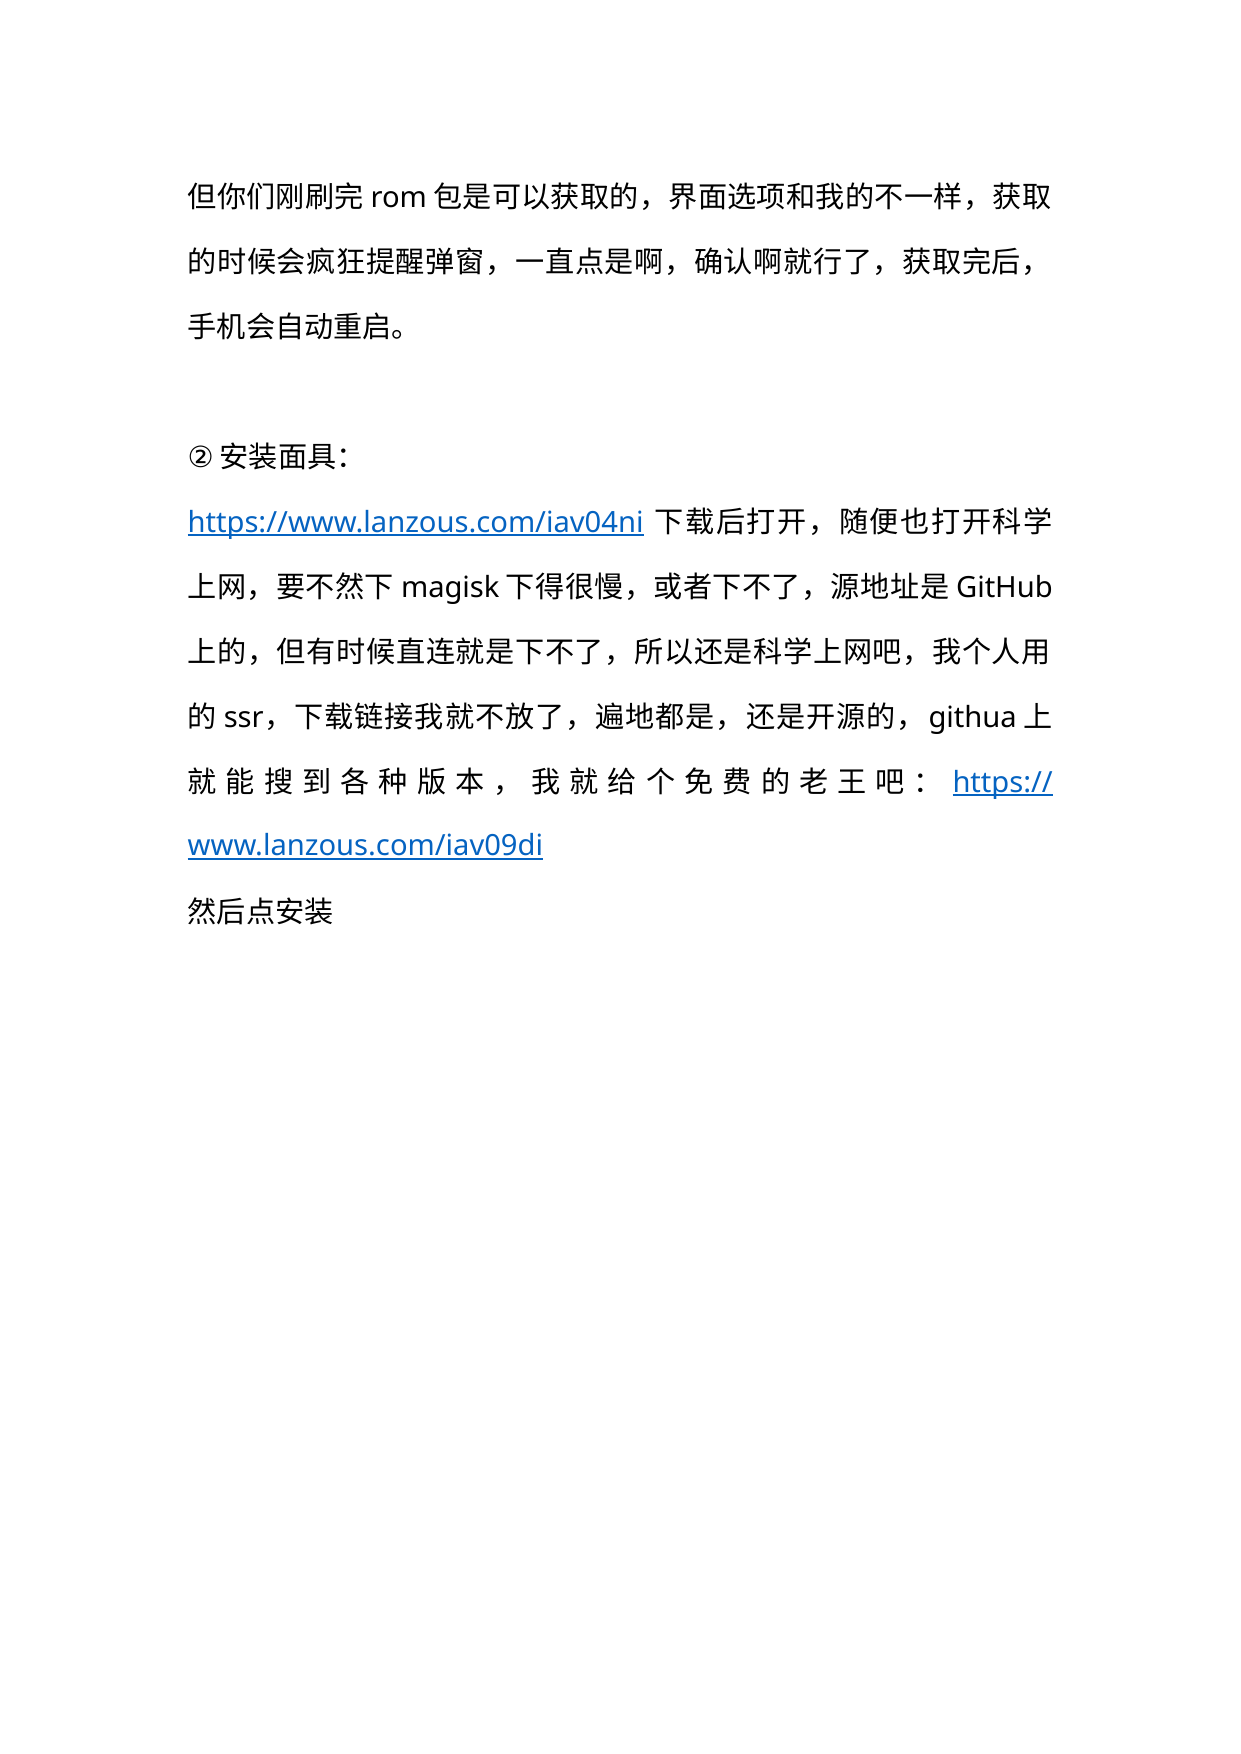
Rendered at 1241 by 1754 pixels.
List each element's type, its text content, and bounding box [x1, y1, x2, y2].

text 但你们刚刷完rom包是可以获取的，界面选项和我的不一样，获取的时候会疯狂提醒弹窗，一直点是啊，确认啊就行了，获取完后，手机会自动重启。 [187, 162, 1053, 357]
text 安装面具： [187, 422, 1053, 487]
text 然后点安装 [187, 877, 1053, 942]
text https://www.lanzous.com/iav04ni 下载后打开，随便也打开科学上网，要不然下magisk下得很慢，或者下不了，源地址是GitHub上的，但有时候直连就是下不了，所以还是科学上网吧，我个人用的ssr，下载链接我就不放了，遍地都是，还是开源的，githua上就能搜到各种版本，我就给个免费的老王吧：https://www.lanzous.com/iav09di [187, 487, 1053, 877]
